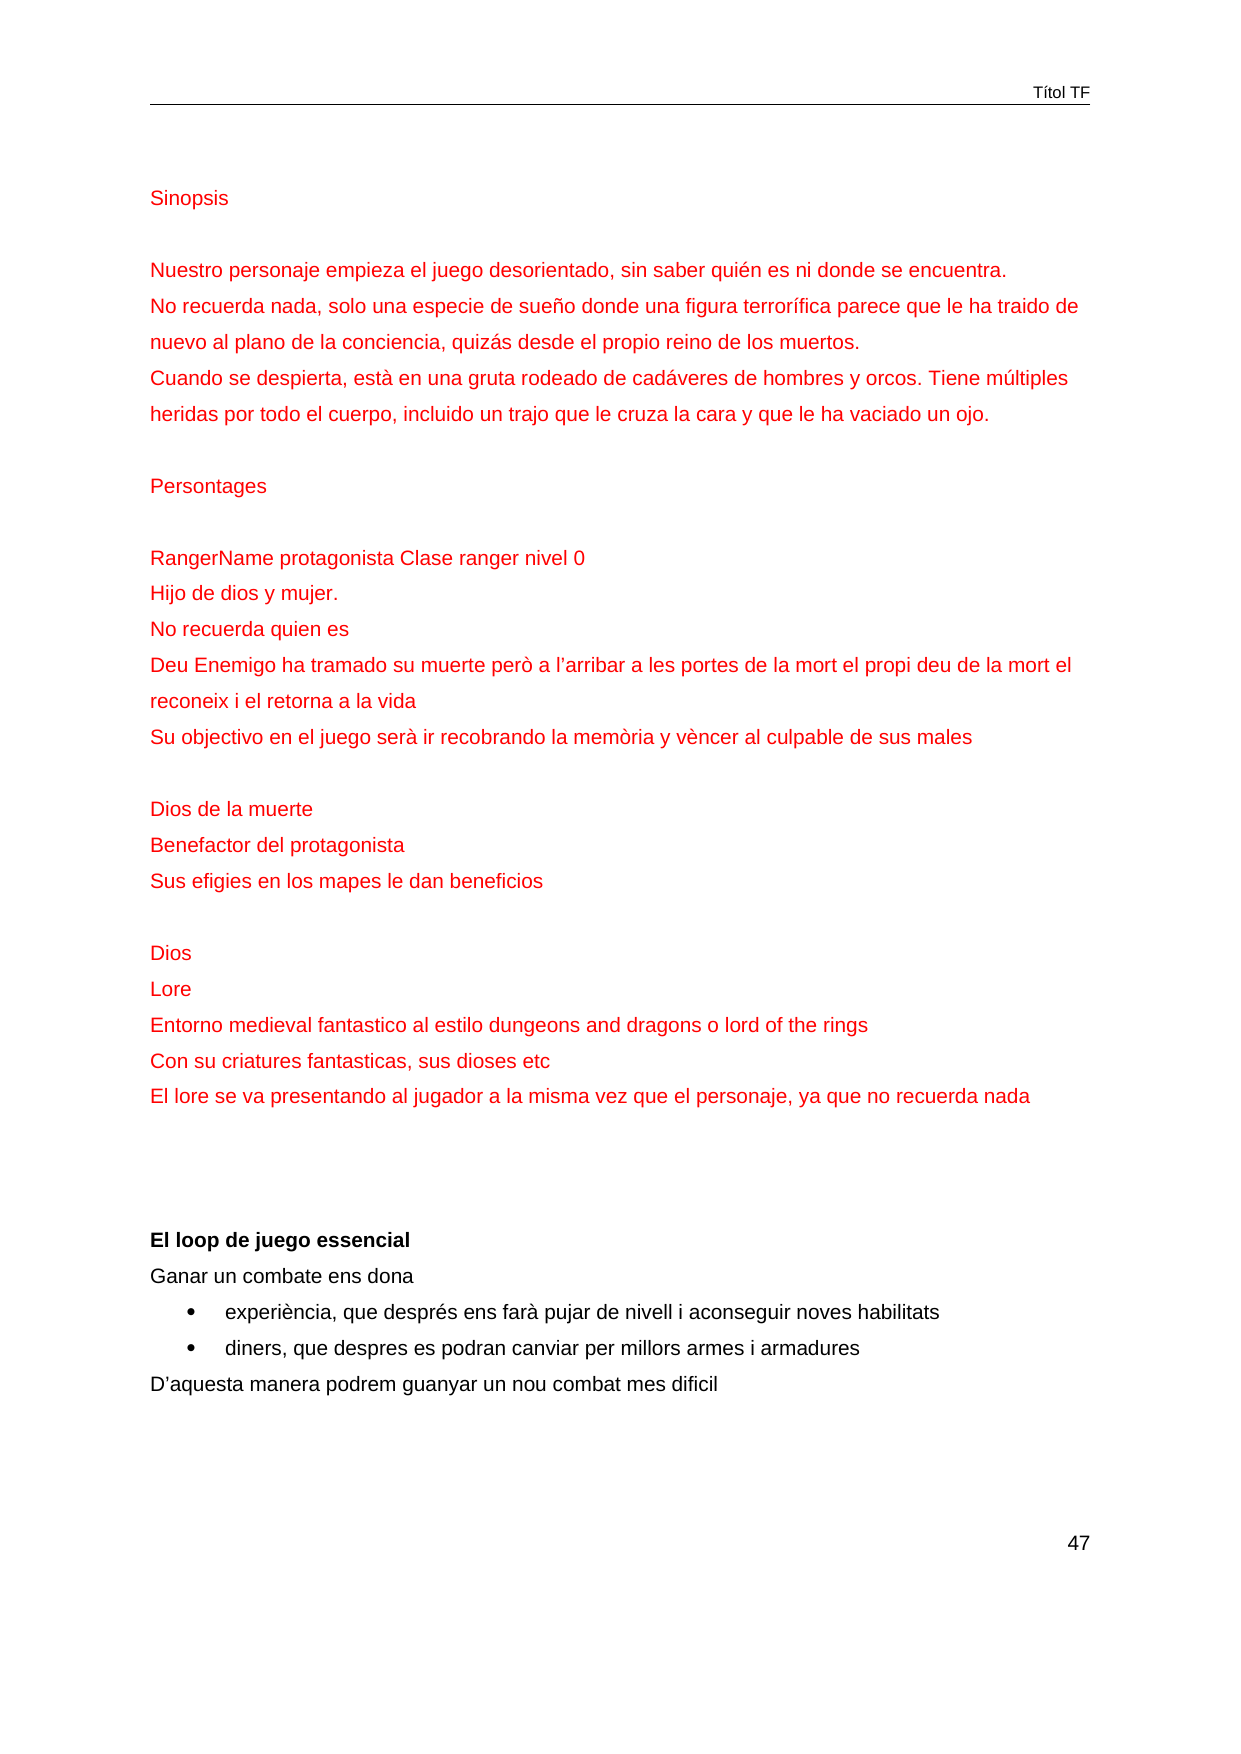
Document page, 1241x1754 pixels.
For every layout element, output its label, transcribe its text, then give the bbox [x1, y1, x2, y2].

text Entorno medieval fantastico al estilo dungeons and dragons o lord of the rings [150, 1012, 1090, 1036]
text Dios [150, 941, 1090, 964]
text Sinopsis [150, 186, 1090, 210]
text Benefactor del protagonista [150, 833, 1090, 857]
text El loop de juego essencial [150, 1228, 1090, 1252]
text No recuerda quien es [150, 617, 1090, 641]
text Persontages [150, 473, 1090, 497]
text Cuando se despierta, està en una gruta rodeado de cadáveres de hombres y orcos. Tiene múltiples heridas por todo el cuerpo, incluido un trajo que le cruza la cara y que le ha vaciado un ojo. [150, 366, 1090, 426]
text D’aquesta manera podrem guanyar un nou combat mes dificil [150, 1372, 1090, 1396]
text Deu Enemigo ha tramado su muerte però a l’arribar a les portes de la mort el propi deu de la mort el reconeix i el retorna a la vida [150, 653, 1090, 713]
text Su objectivo en el juego serà ir recobrando la memòria y vèncer al culpable de sus males [150, 725, 1090, 749]
text Con su criatures fantasticas, sus dioses etc [150, 1048, 1090, 1072]
text Sus efigies en los mapes le dan beneficios [150, 869, 1090, 893]
list experiència, que després ens farà pujar de nivell i aconseguir noves habilitats [187, 1300, 1090, 1324]
text Hijo de dios y mujer. [150, 581, 1090, 605]
text Nuestro personaje empieza el juego desorientado, sin saber quién es ni donde se encuentra. [150, 258, 1090, 282]
text Dios de la muerte [150, 797, 1090, 821]
text RangerName protagonista Clase ranger nivel 0 [150, 545, 1090, 569]
text El lore se va presentando al jugador a la misma vez que el personaje, ya que no recuerda nada [150, 1084, 1090, 1108]
text No recuerda nada, solo una especie de sueño donde una figura terrorífica parece que le ha traido de nuevo al plano de la conciencia, quizás desde el propio reino de los muertos. [150, 294, 1090, 354]
text Ganar un combate ens dona [150, 1264, 1090, 1288]
text Lore [150, 977, 1090, 1001]
list diners, que despres es podran canviar per millors armes i armadures [187, 1336, 1090, 1360]
